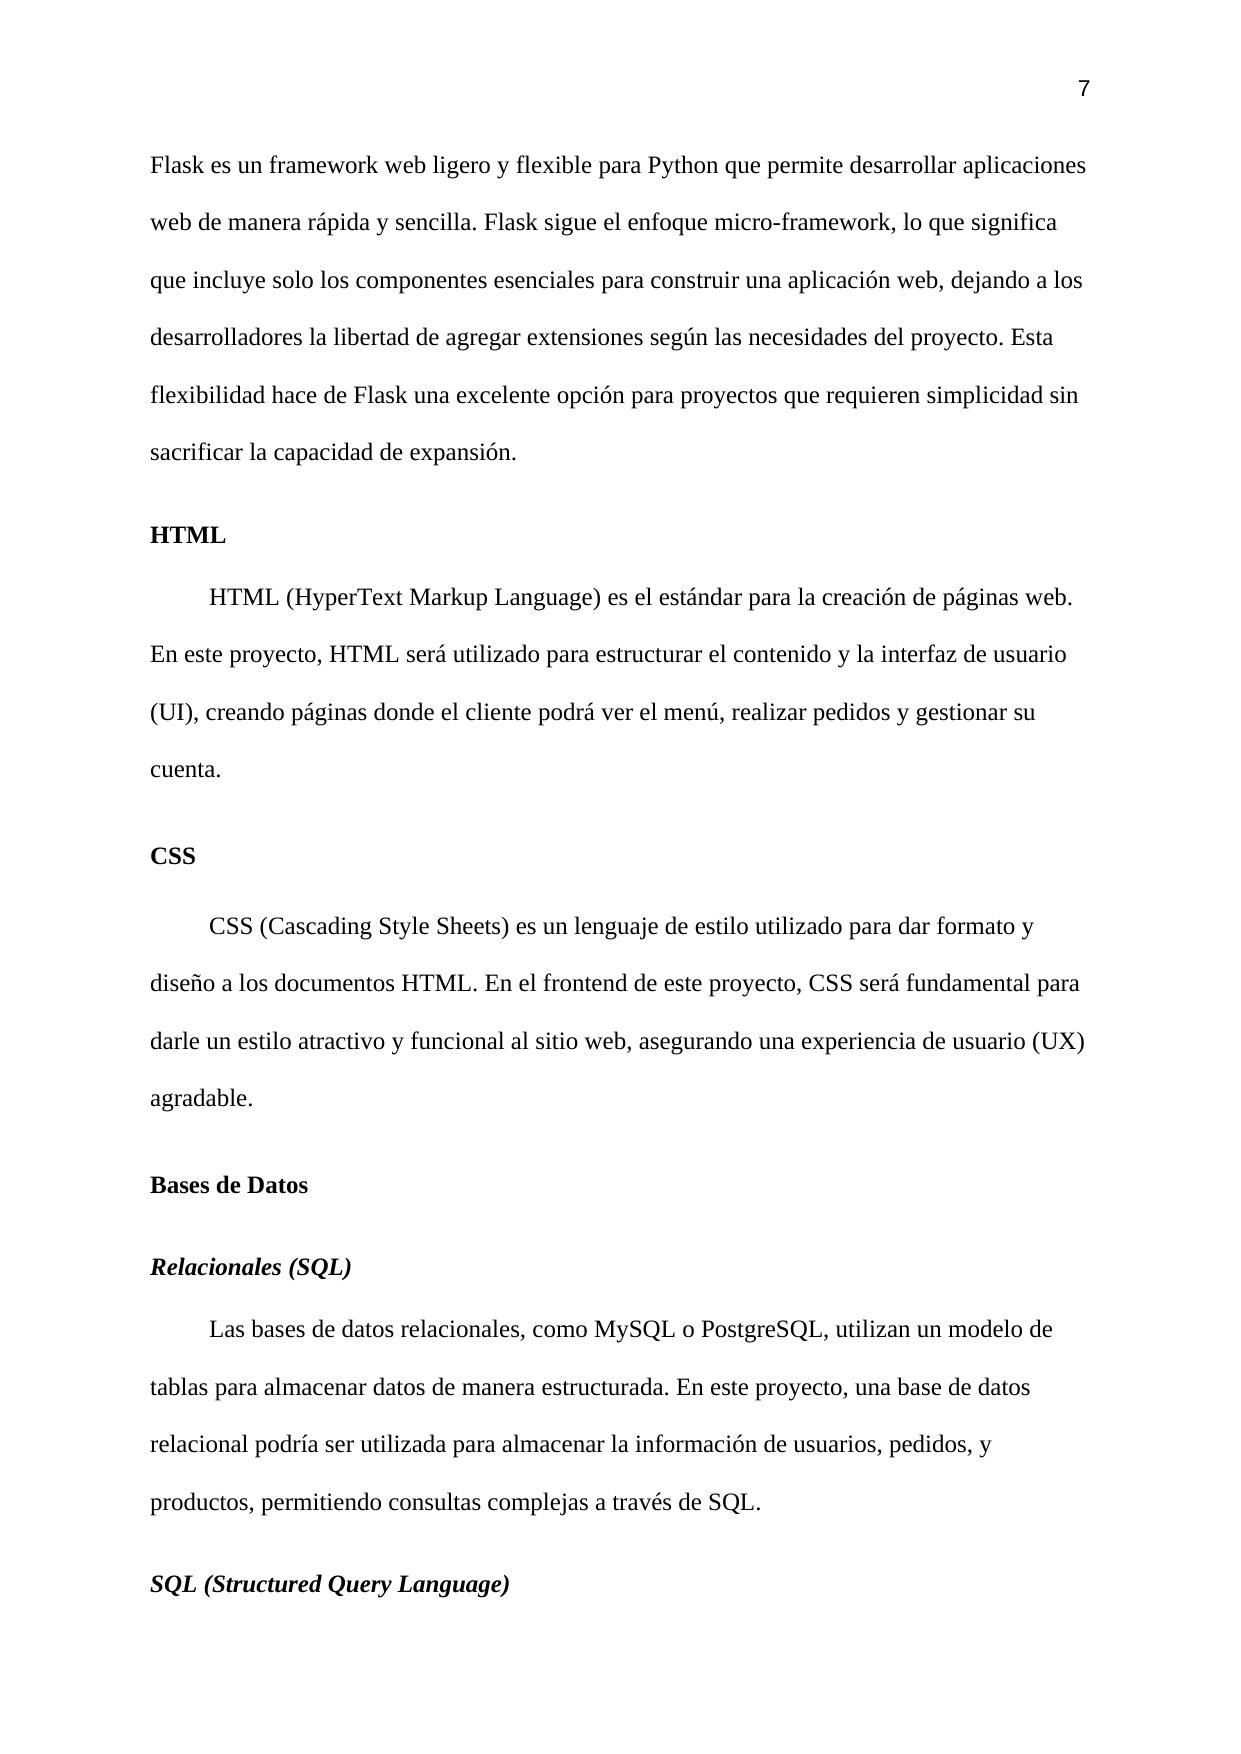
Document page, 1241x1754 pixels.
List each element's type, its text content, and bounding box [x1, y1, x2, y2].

subtitle SQL (Structured Query Language) [150, 1569, 1090, 1598]
text Flask es un framework web ligero y flexible para Python que permite desarrollar aplicaciones web de manera rápida y sencilla. Flask sigue el enfoque micro-framework, lo que significa que incluye solo los componentes esenciales para construir una aplicación web, dejando a los desarrolladores la libertad de agregar extensiones según las necesidades del proyecto. Esta flexibilidad hace de Flask una excelente opción para proyectos que requieren simplicidad sin sacrificar la capacidad de expansión. [150, 150, 1090, 466]
text Las bases de datos relacionales, como MySQL o PostgreSQL, utilizan un modelo de tablas para almacenar datos de manera estructurada. En este proyecto, una base de datos relacional podría ser utilizada para almacenar la información de usuarios, pedidos, y productos, permitiendo consultas complejas a través de SQL. [150, 1314, 1090, 1515]
subtitle Relacionales (SQL) [150, 1252, 1090, 1281]
text HTML (HyperText Markup Language) es el estándar para la creación de páginas web. En este proyecto, HTML será utilizado para estructurar el contenido y la interfaz de usuario (UI), creando páginas donde el cliente podrá ver el menú, realizar pedidos y gestionar su cuenta. [150, 582, 1090, 783]
subtitle HTML [150, 520, 1090, 549]
subtitle Bases de Datos [150, 1170, 1090, 1199]
subtitle CSS [150, 841, 1090, 869]
text CSS (Cascading Style Sheets) es un lenguaje de estilo utilizado para dar formato y diseño a los documentos HTML. En el frontend de este proyecto, CSS será fundamental para darle un estilo atractivo y funcional al sitio web, asegurando una experiencia de usuario (UX) agradable. [150, 911, 1090, 1112]
